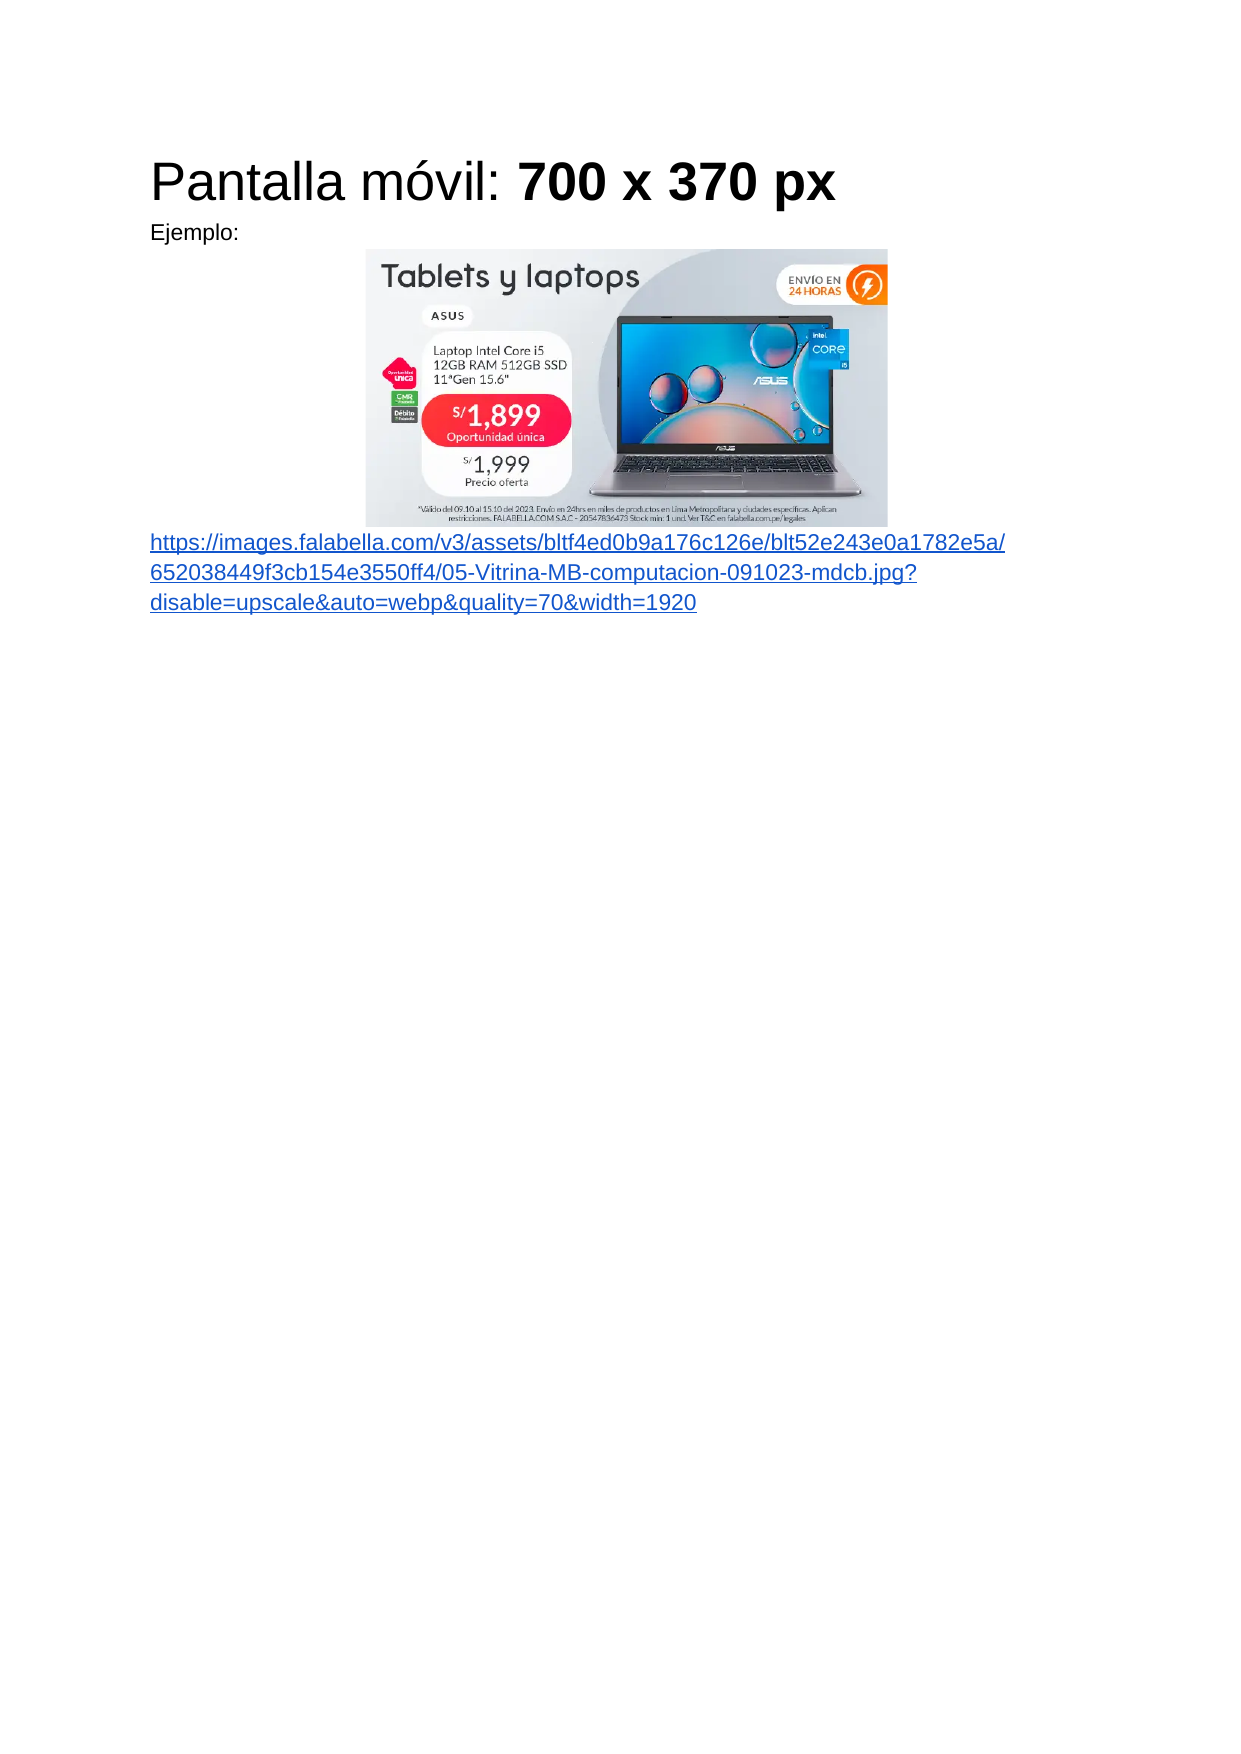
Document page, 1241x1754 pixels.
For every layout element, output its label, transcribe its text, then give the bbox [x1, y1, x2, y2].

text https://images.falabella.com/v3/assets/bltf4ed0b9a176c126e/blt52e243e0a1782e5a/652038449f3cb154e3550ff4/05-Vitrina-MB-computacion-091023-mdcb.jpg?disable=upscale&auto=webp&quality=70&width=1920 [150, 529, 1090, 616]
text Ejemplo: [150, 218, 1090, 245]
title Pantalla móvil: 700 x 370 px [150, 150, 1090, 212]
picture [365, 249, 888, 527]
